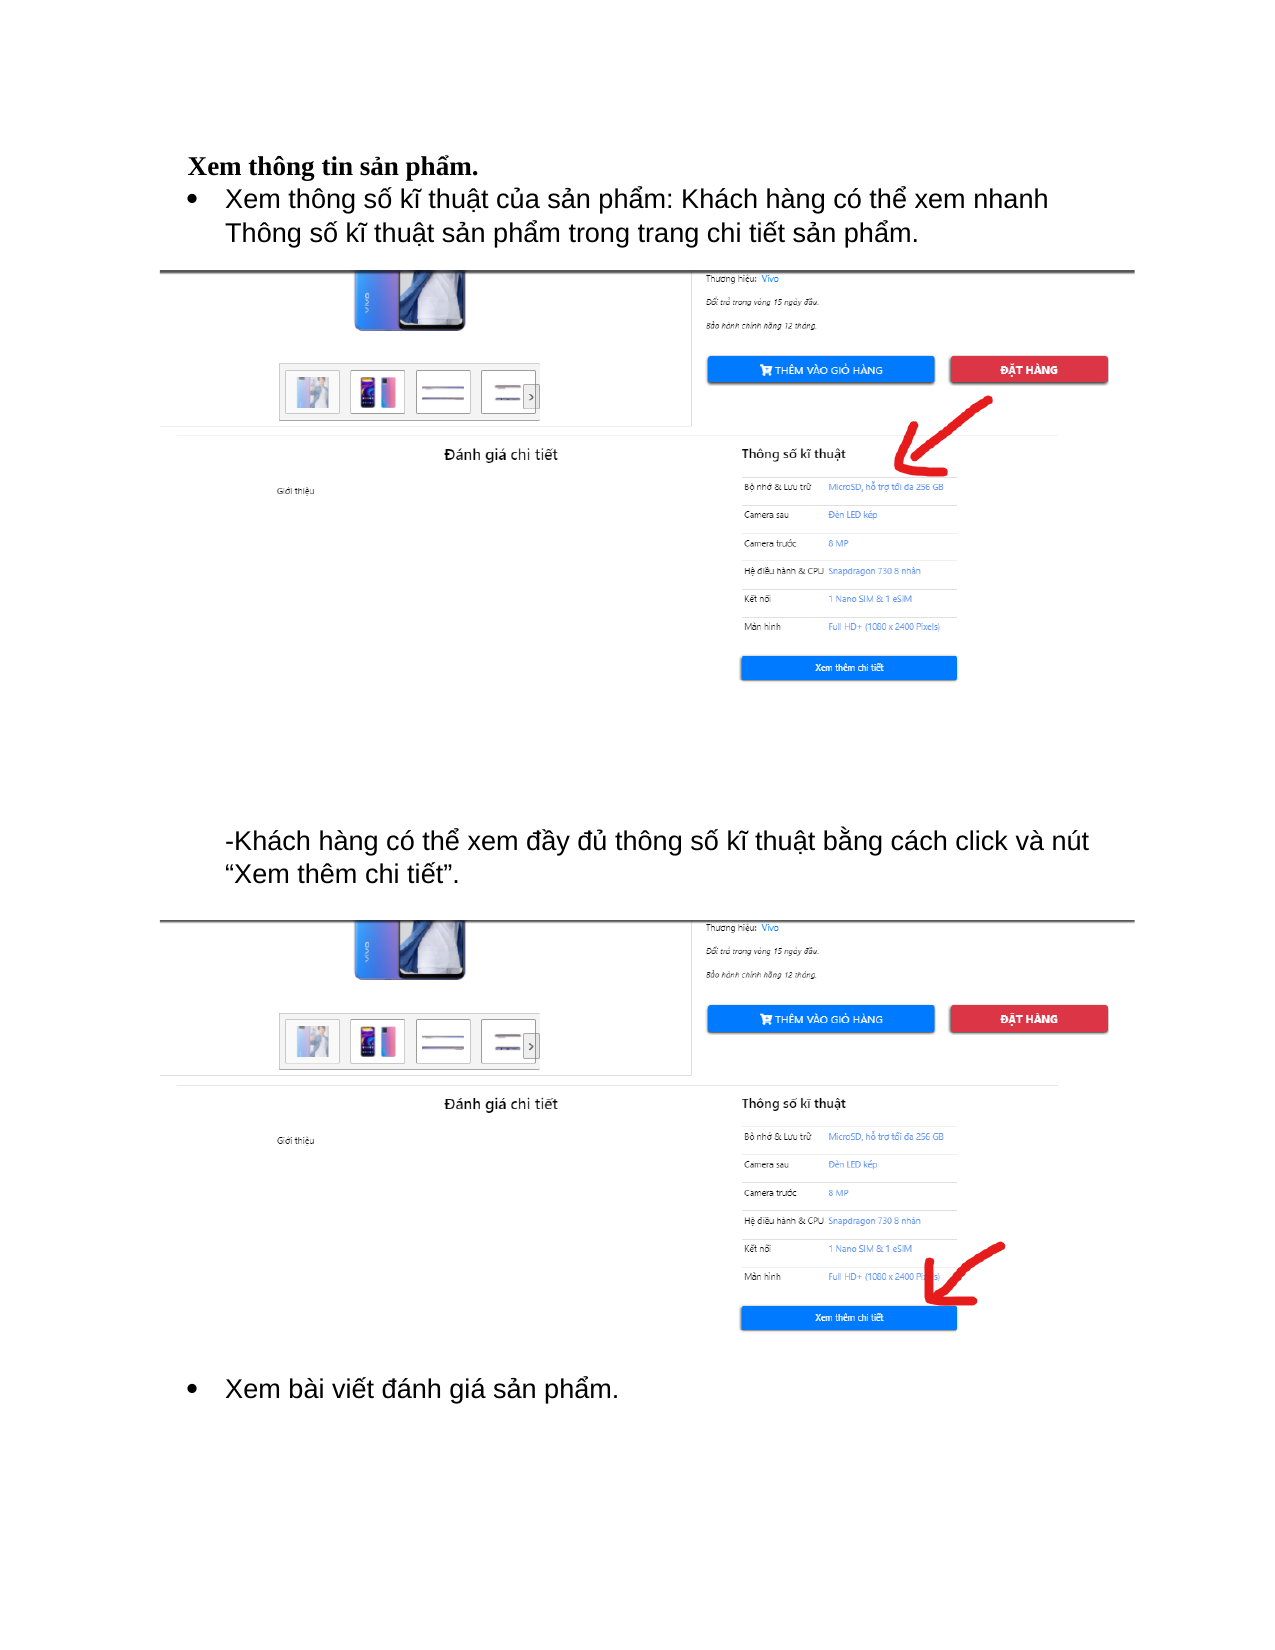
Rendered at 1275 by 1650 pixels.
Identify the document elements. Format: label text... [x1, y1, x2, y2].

picture [159, 270, 1135, 685]
picture [159, 920, 1135, 1335]
list -Khách hàng có thể xem đầy đủ thông số kĩ thuật bằng cách click và nút “Xem thêm chi tiết”. [225, 824, 1125, 889]
list Xem bài viết đánh giá sản phẩm. [187, 1373, 1125, 1404]
subtitle Xem thông tin sản phẩm. [187, 150, 1125, 181]
list Xem thông số kĩ thuật của sản phẩm: Khách hàng có thể xem nhanh Thông số kĩ thuật sản phẩm trong trang chi tiết sản phẩm. [187, 183, 1125, 249]
